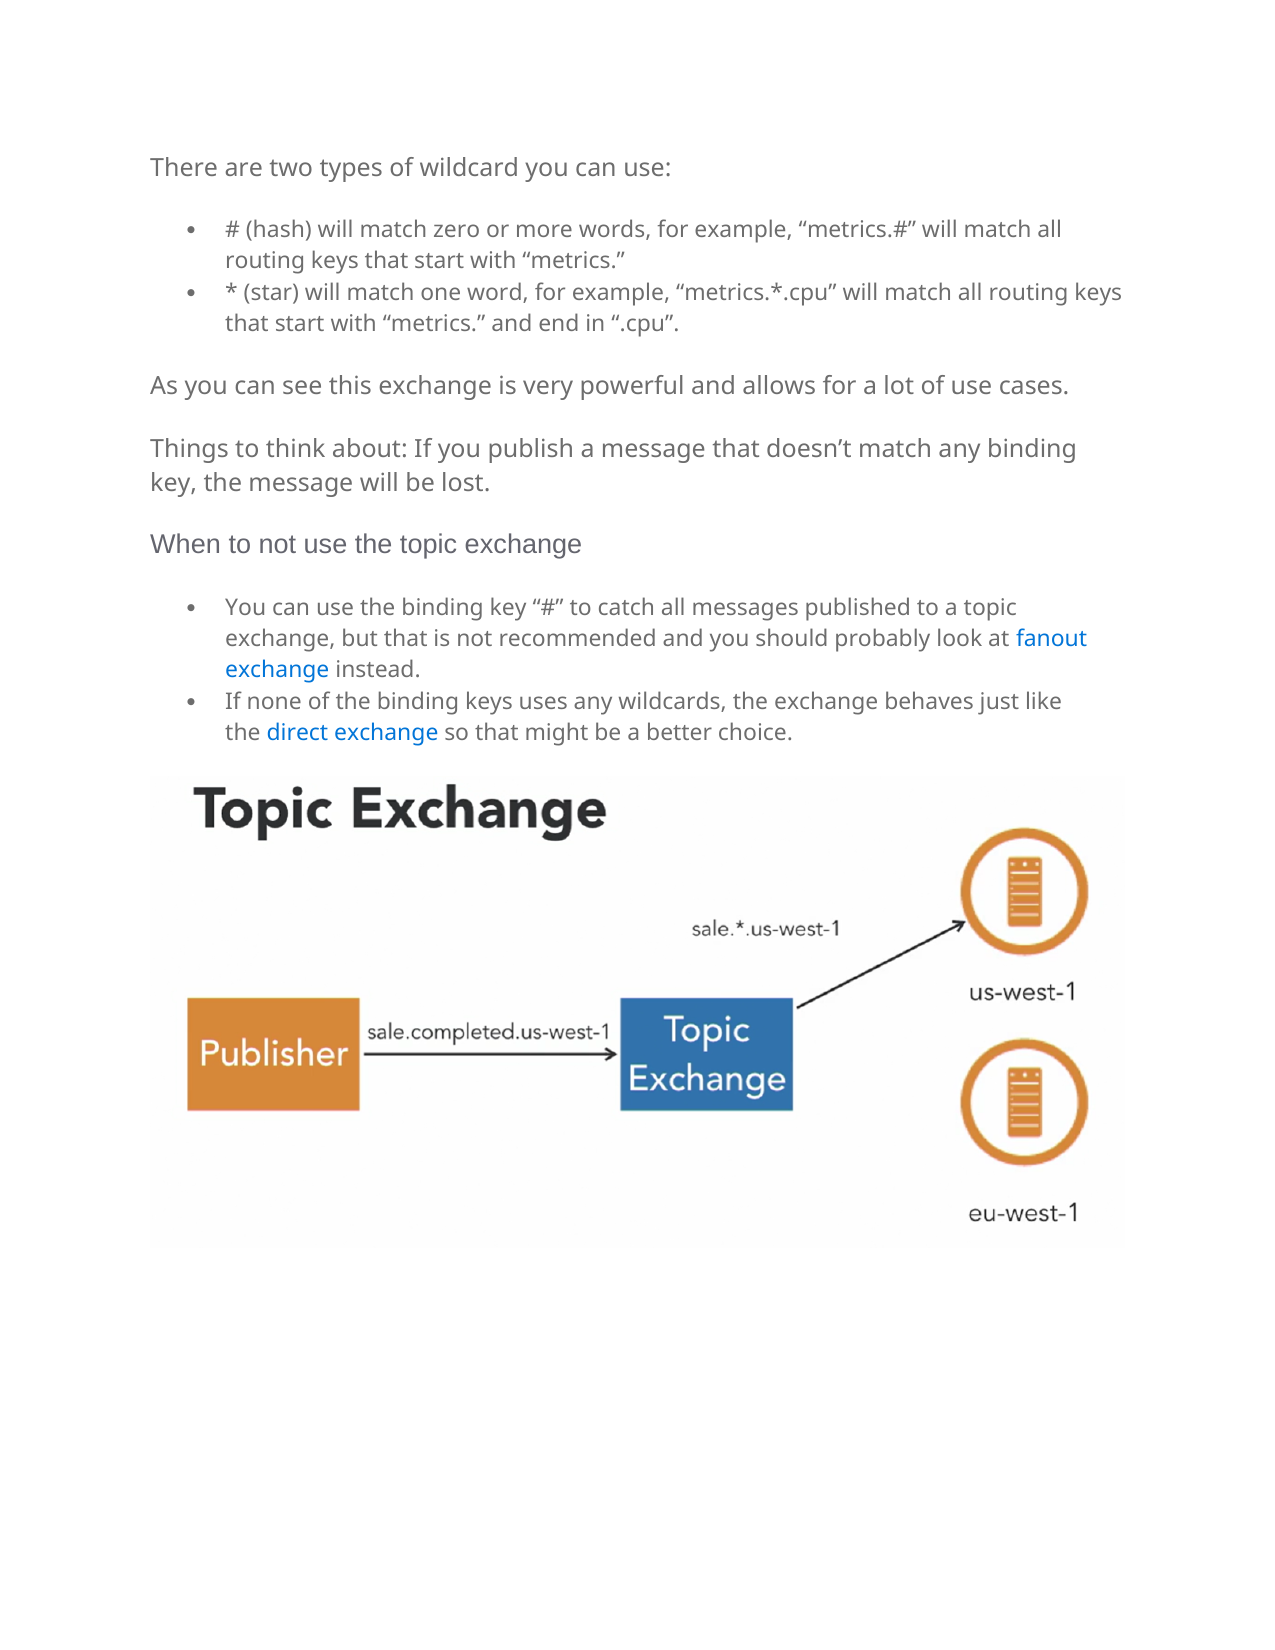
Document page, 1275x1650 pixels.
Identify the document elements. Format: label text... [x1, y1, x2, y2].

list # (hash) will match zero or more words, for example, “metrics.#” will match all routing keys that start with “metrics.” [187, 213, 1125, 276]
list * (star) will match one word, for example, “metrics.*.cpu” will match all routing keys that start with “metrics.” and end in “.cpu”. [187, 276, 1125, 338]
subtitle When to not use the topic exchange [150, 528, 1125, 559]
text As you can see this exchange is very powerful and allows for a lot of use cases. [150, 367, 1125, 401]
list If none of the binding keys uses any wildcards, the exchange behaves just like the direct exchange so that might be a better choice. [187, 684, 1125, 747]
text Things to think about: If you publish a message that doesn’t match any binding key, the message will be lost. [150, 431, 1125, 499]
list You can use the binding key “#” to catch all messages published to a topic exchange, but that is not recommended and you should probably look at fanout exchange instead. [187, 591, 1125, 684]
text There are two types of wildcard you can use: [150, 150, 1125, 184]
